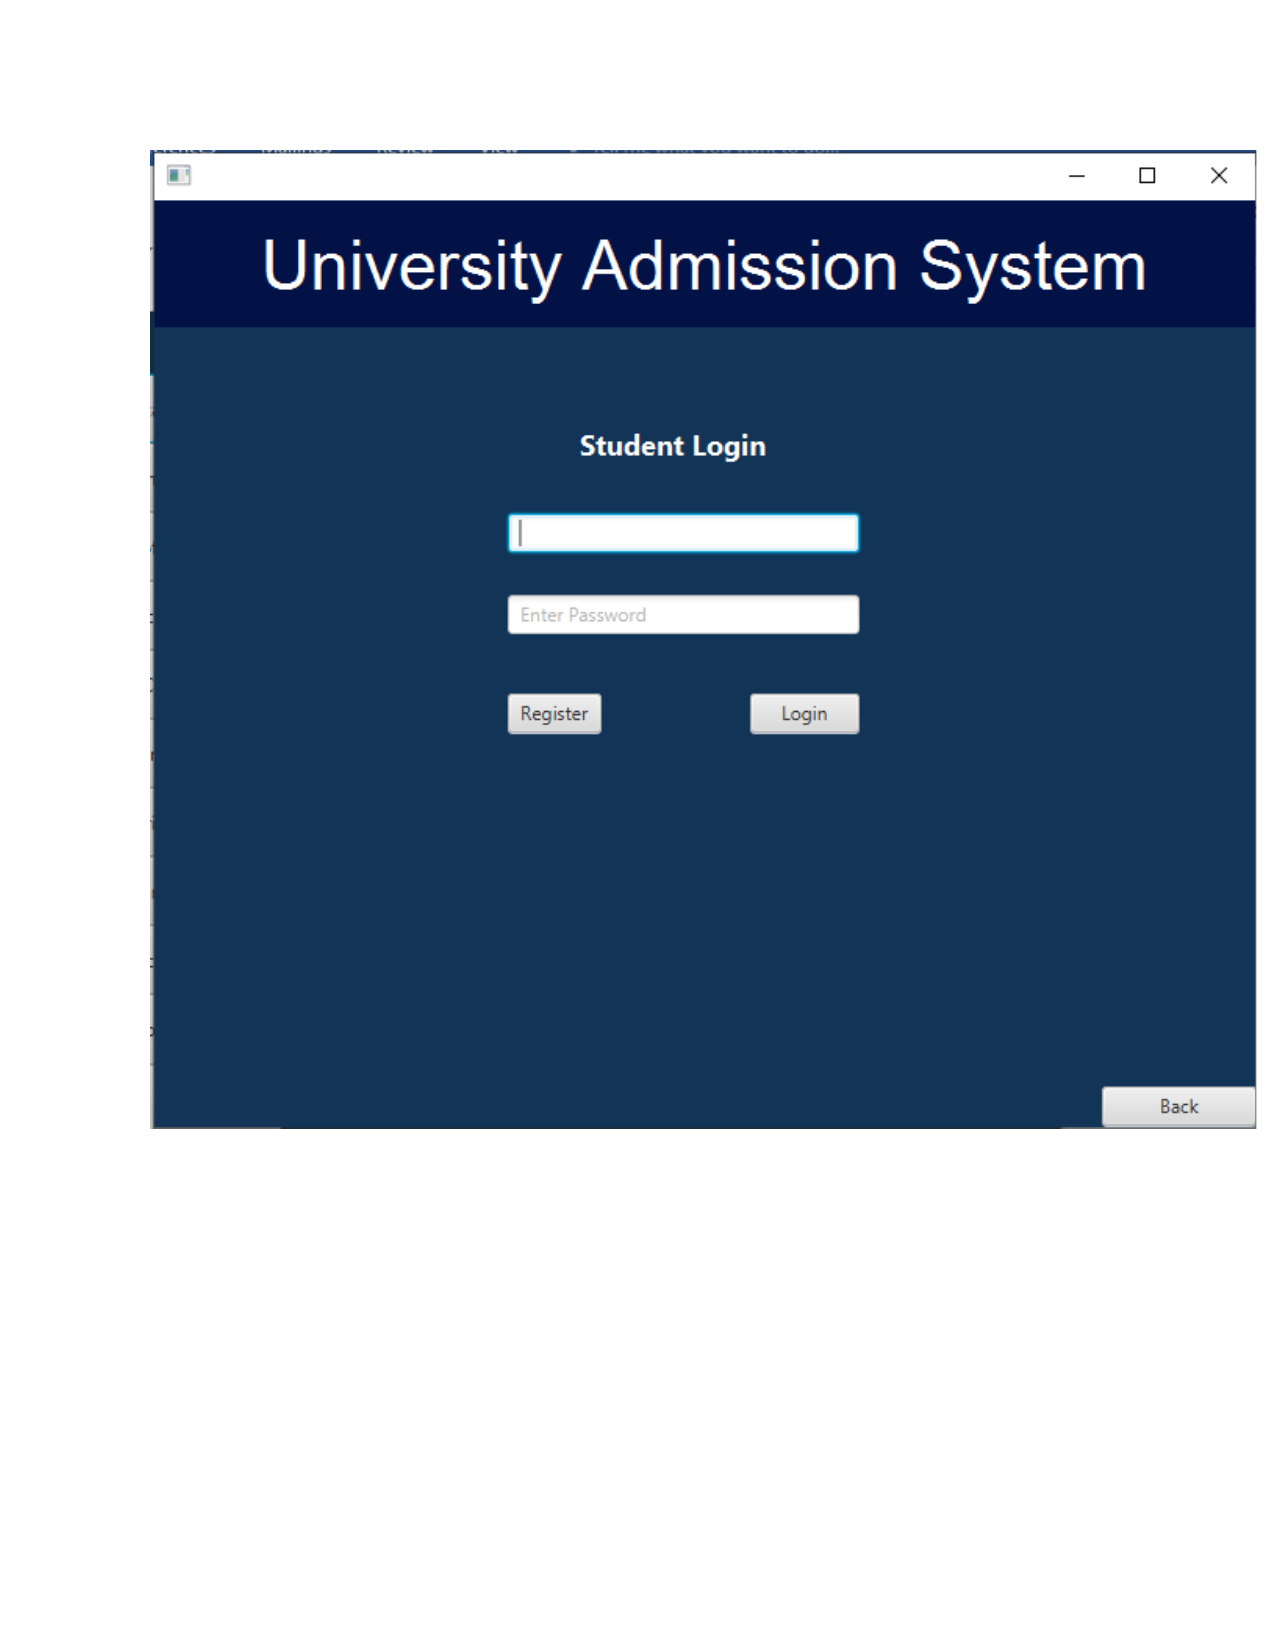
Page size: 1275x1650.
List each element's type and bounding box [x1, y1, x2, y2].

picture [150, 150, 1257, 1129]
